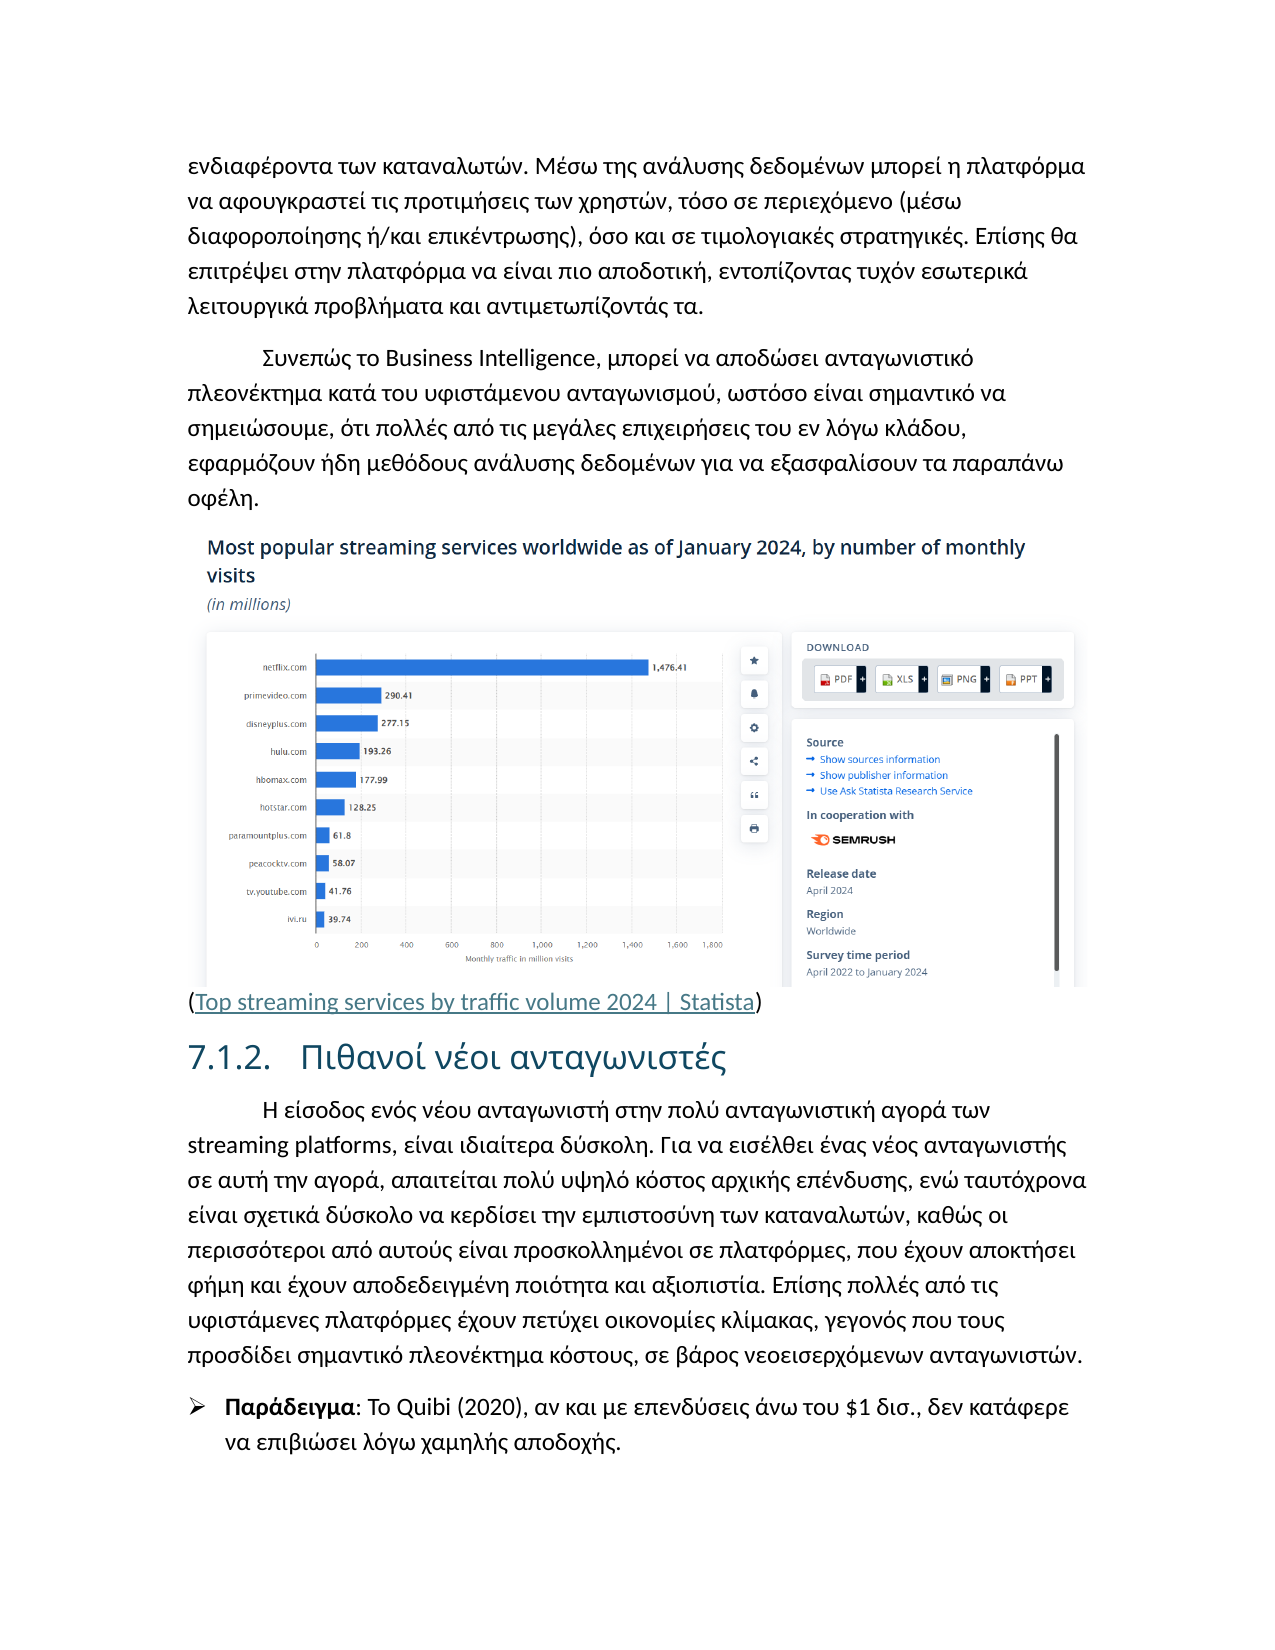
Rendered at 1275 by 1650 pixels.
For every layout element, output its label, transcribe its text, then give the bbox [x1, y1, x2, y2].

text Συνεπώς το Business Intelligence, μπορεί να αποδώσει ανταγωνιστικό πλεονέκτημα κατά του υφιστάμενου ανταγωνισμού, ωστόσο είναι σημαντικό να σημειώσουμε, ότι πολλές από τις μεγάλες επιχειρήσεις του εν λόγω κλάδου, εφαρμόζουν ήδη μεθόδους ανάλυσης δεδομένων για να εξασφαλίσουν τα παραπάνω οφέλη. [187, 342, 1087, 512]
text (Top streaming services by traffic volume 2024 | Statista) [187, 987, 1087, 1017]
list Παράδειγμα: Το Quibi (2020), αν και με επενδύσεις άνω του $1 δισ., δεν κατάφερε να επιβιώσει λόγω χαμηλής αποδοχής. [187, 1391, 1087, 1456]
picture [187, 533, 1088, 987]
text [187, 150, 1087, 321]
text Η είσοδος ενός νέου ανταγωνιστή στην πολύ ανταγωνιστική αγορά των streaming platforms, είναι ιδιαίτερα δύσκολη. Για να εισέλθει ένας νέος ανταγωνιστής σε αυτή την αγορά, απαιτείται πολύ υψηλό κόστος αρχικής επένδυσης, ενώ ταυτόχρονα είναι σχετικά δύσκολο να κερδίσει την εμπιστοσύνη των καταναλωτών, καθώς οι περισσότεροι από αυτούς είναι προσκολλημένοι σε πλατφόρμες, που έχουν αποκτήσει φήμη και έχουν αποδεδειγμένη ποιότητα και αξιοπιστία. Επίσης πολλές από τις υφιστάμενες πλατφόρμες έχουν πετύχει οικονομίες κλίμακας, γεγονός που τους προσδίδει σημαντικό πλεονέκτημα κόστους, σε βάρος νεοεισερχόμενων ανταγωνιστών. [187, 1094, 1087, 1369]
subtitle Πιθανοί νέοι ανταγωνιστές [187, 1033, 1087, 1079]
